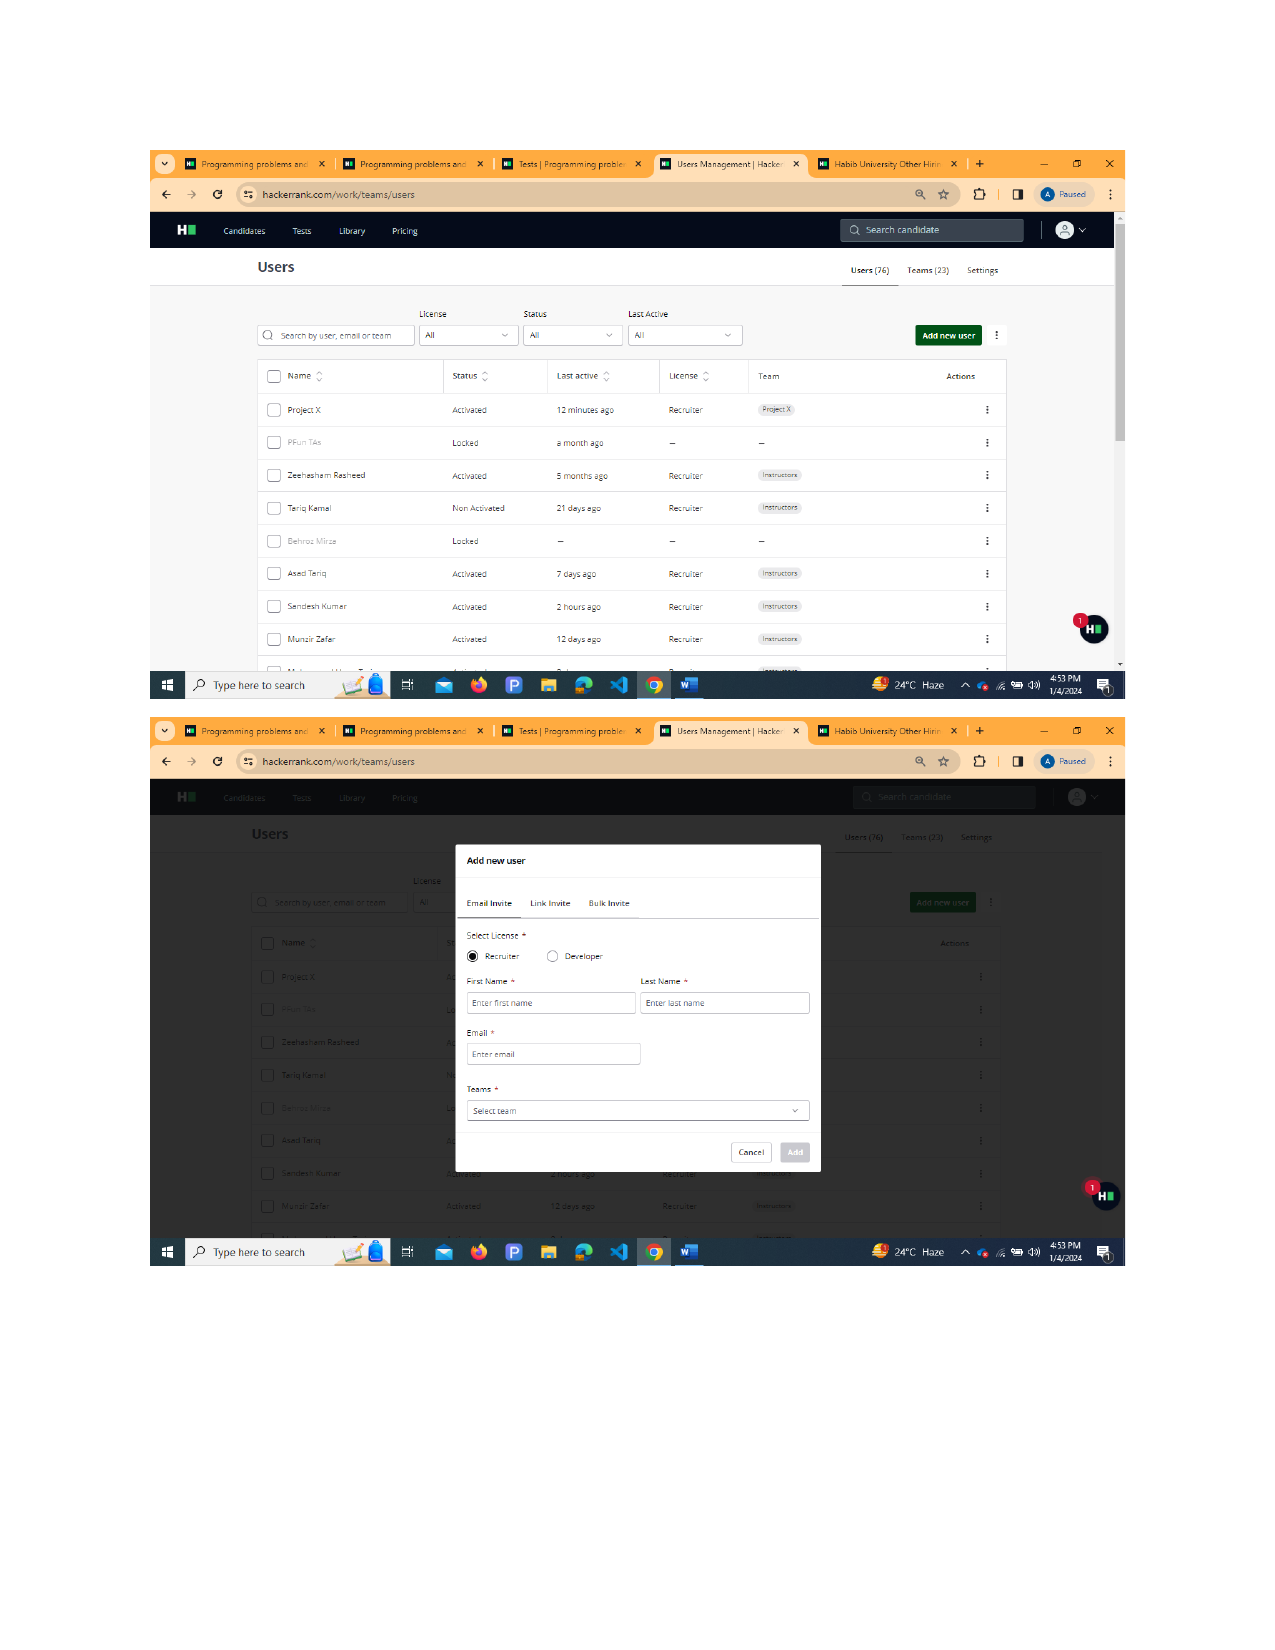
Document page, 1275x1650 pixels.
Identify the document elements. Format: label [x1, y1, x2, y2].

picture [150, 717, 1125, 1266]
picture [150, 150, 1125, 699]
